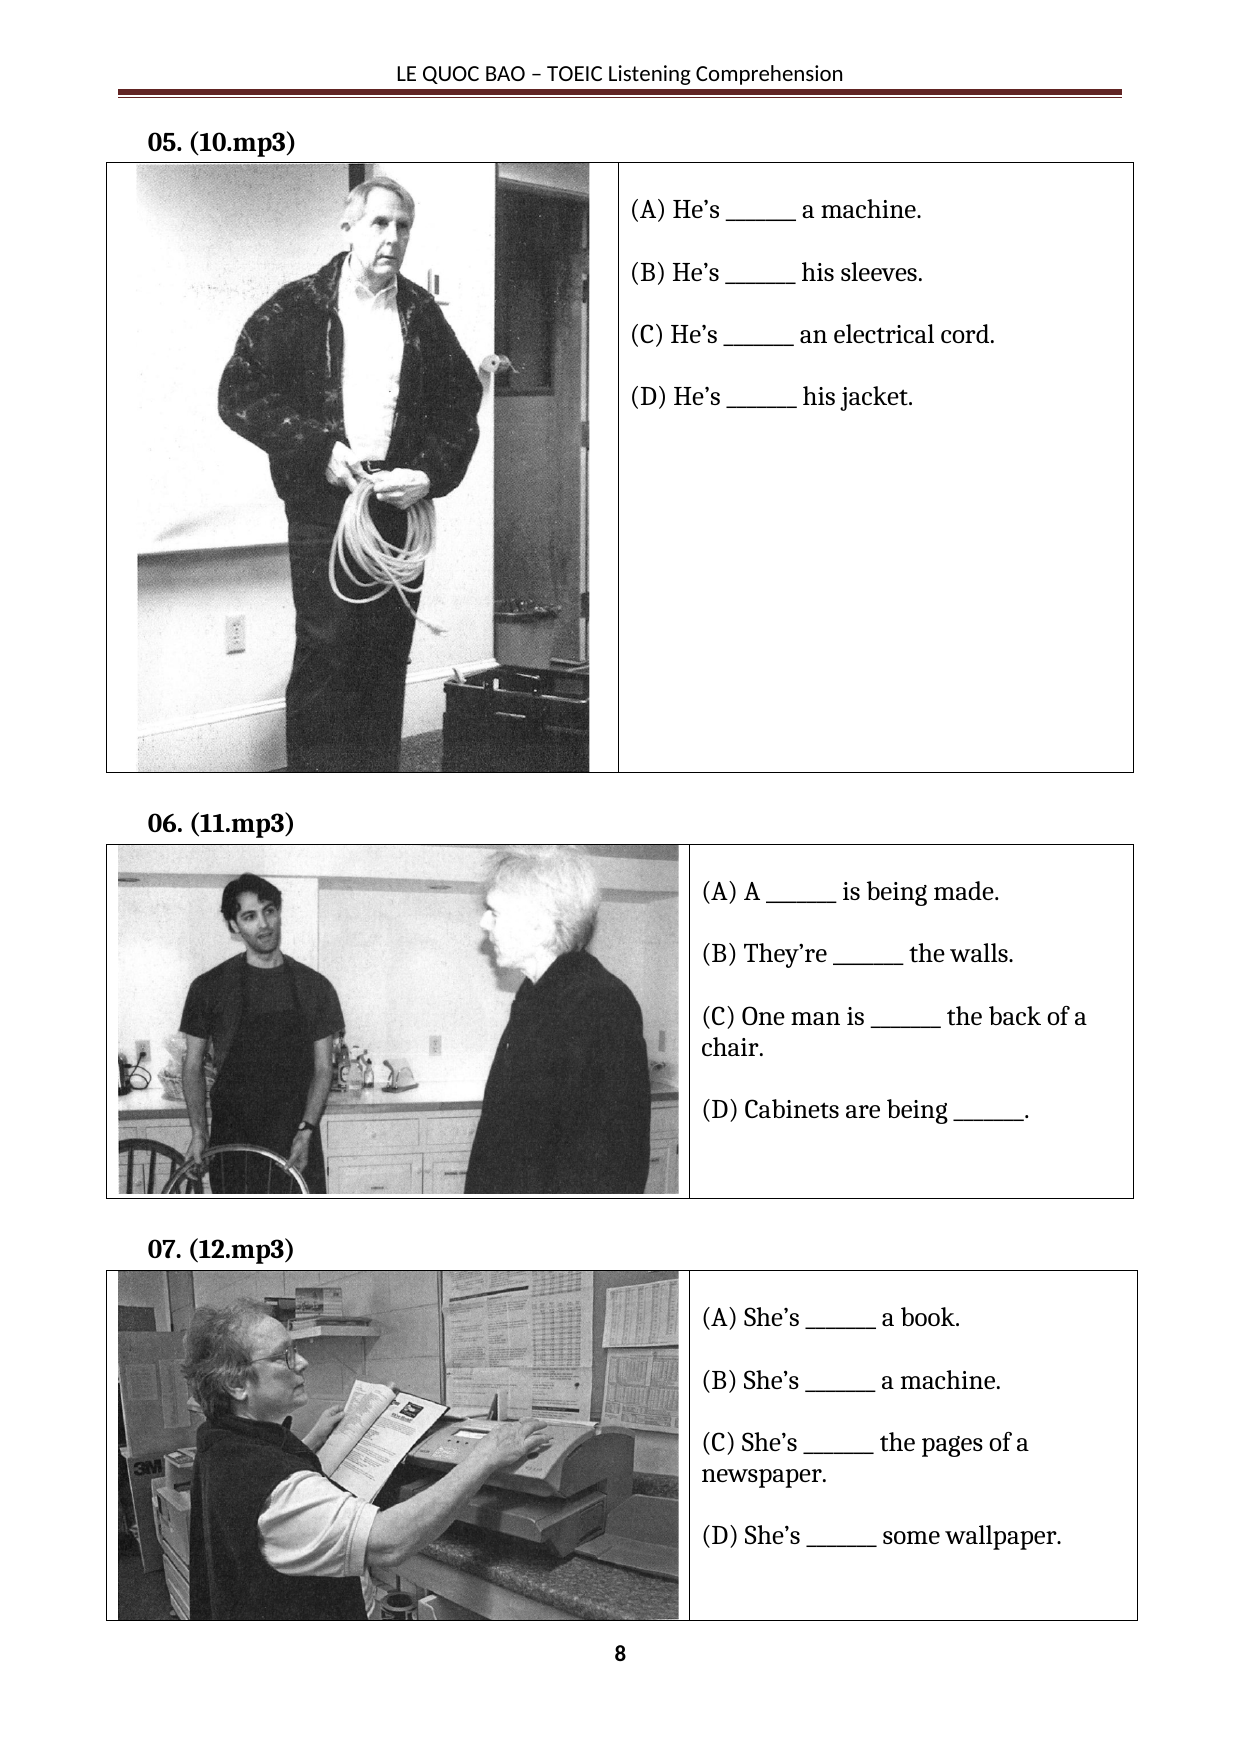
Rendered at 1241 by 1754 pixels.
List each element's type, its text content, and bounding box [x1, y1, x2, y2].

table_header (A) She’s _______ a book. (B) She’s _______ a machine. (C) She’s _______ the pages of a newspaper. (D) She’s _______ some wallpaper. [690, 1271, 1137, 1620]
table_header [679, 1271, 689, 1620]
table_header (A) A _______ is being made. (B) They’re _______ the walls. (C) One man is _______ the back of a chair. (D) Cabinets are being _______. [690, 845, 1133, 1198]
text 07. (12.mp3) [148, 1234, 1122, 1266]
table_header [107, 1271, 118, 1620]
text 05. (10.mp3) [148, 127, 1122, 158]
table_header (A) He’s _______ a machine. (B) He’s _______ his sleeves. (C) He’s _______ an electrical cord. (D) He’s _______ his jacket. [619, 163, 1133, 772]
picture [135, 163, 590, 772]
table_header [107, 163, 135, 772]
picture [118, 845, 679, 1194]
text 06. (11.mp3) [148, 808, 1122, 839]
table_header [590, 163, 618, 772]
table_header [107, 845, 689, 1198]
picture [118, 1271, 679, 1620]
